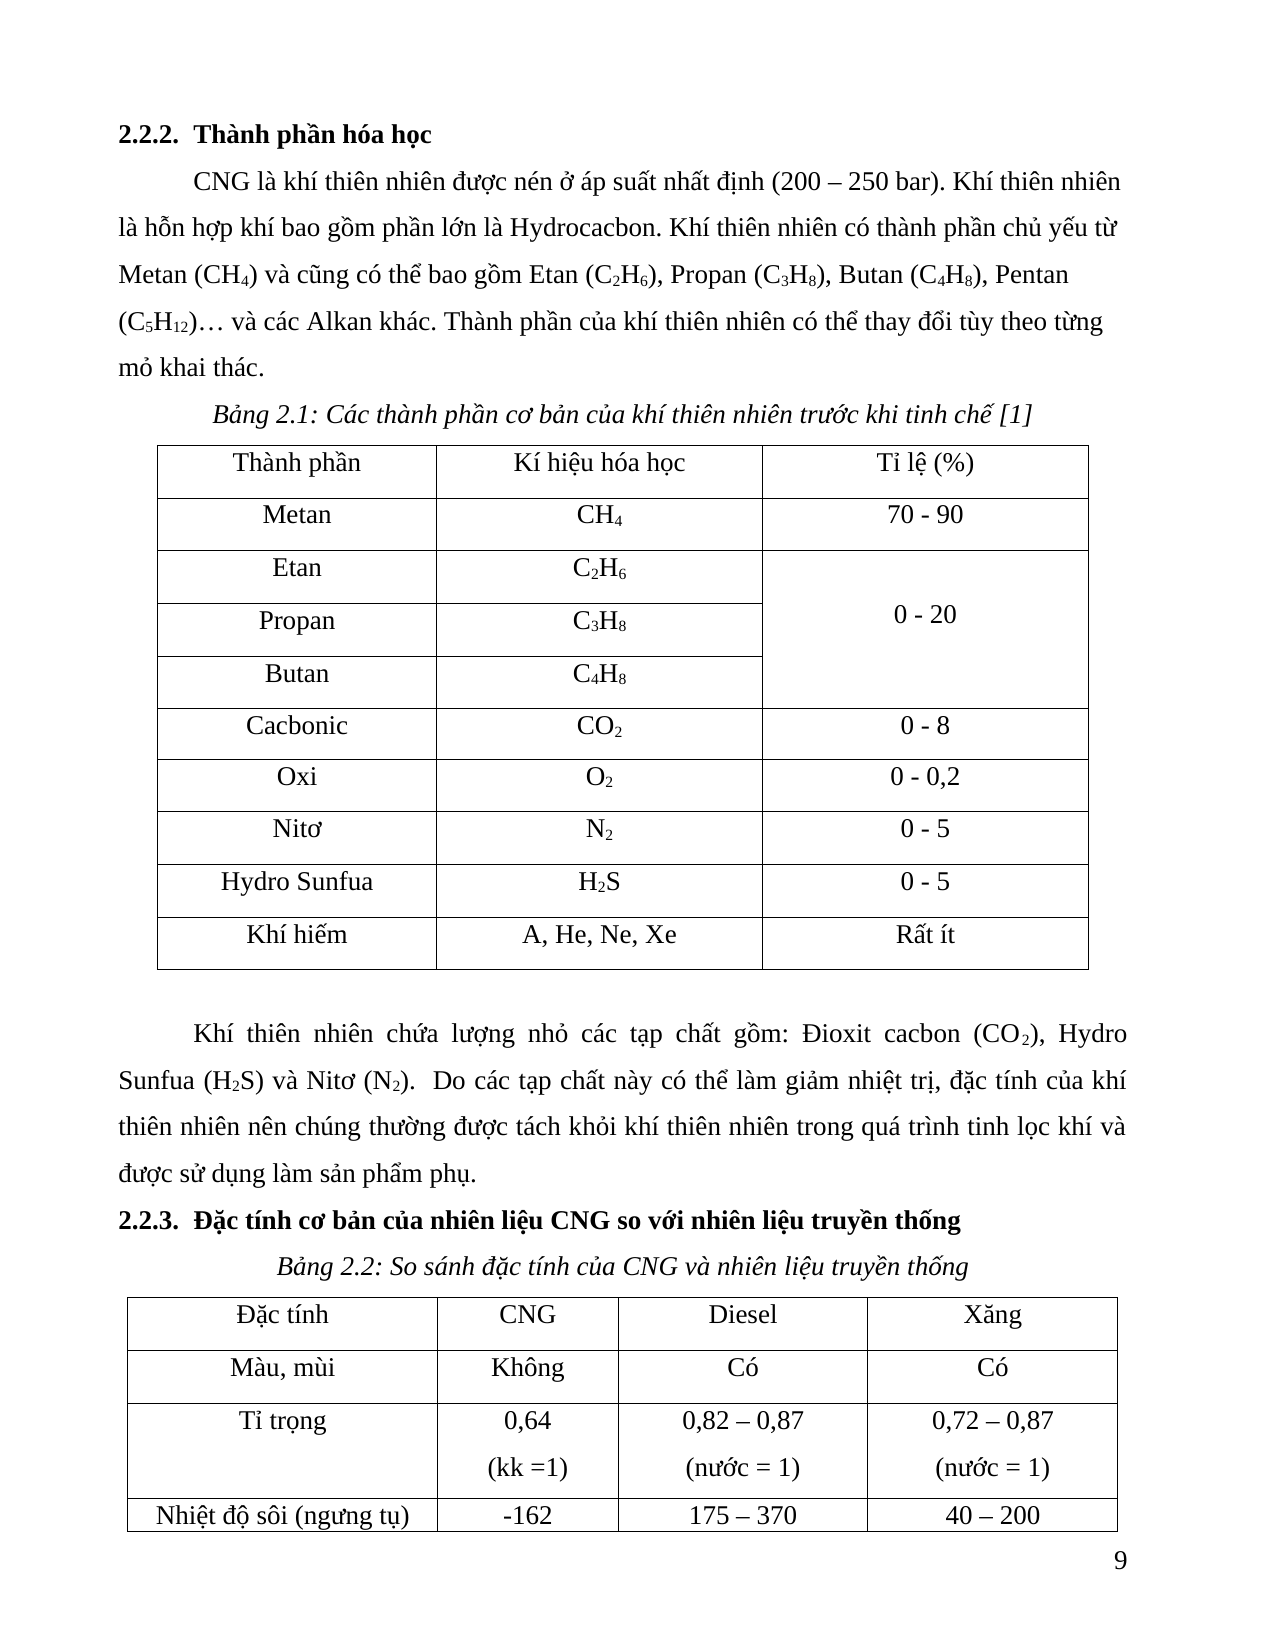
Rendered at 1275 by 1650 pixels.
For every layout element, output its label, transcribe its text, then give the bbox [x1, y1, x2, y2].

table_cell Butan [158, 657, 436, 708]
table_cell C2H6 [437, 551, 762, 603]
text CNG là khí thiên nhiên được nén ở áp suất nhất định (200 – 250 bar). Khí thiên nhiên là hỗn hợp khí bao gồm phần lớn là Hydrocacbon. Khí thiên nhiên có thành phần chủ yếu từ Metan (CH4) và cũng có thể bao gồm Etan (C2H6), Propan (C3H8), Butan (C4H8), Pentan (C5H12)… và các Alkan khác. Thành phần của khí thiên nhiên có thể thay đổi tùy theo từng mỏ khai thác. [118, 165, 1127, 383]
table_cell Có [619, 1351, 867, 1403]
table_cell 0 - 0,2 [763, 760, 1088, 811]
table_cell CO2 [437, 709, 762, 758]
table_cell 0 - 20 [763, 551, 1088, 708]
subtitle Thành phần hóa học [118, 118, 1127, 149]
table_cell 0,64 (kk =1) [438, 1404, 618, 1498]
text Khí thiên nhiên chứa lượng nhỏ các tạp chất gồm: Đioxit cacbon (CO2), Hydro Sunfua (H2S) và Nitơ (N2). Do các tạp chất này có thể làm giảm nhiệt trị, đặc tính của khí thiên nhiên nên chúng thường được tách khỏi khí thiên nhiên trong quá trình tinh lọc khí và được sử dụng làm sản phẩm phụ. [118, 1017, 1127, 1188]
table_cell A, He, Ne, Xe [437, 918, 762, 969]
table_cell Có [868, 1351, 1117, 1403]
table_cell Tỉ trọng [128, 1404, 437, 1498]
table_cell Oxi [158, 760, 436, 811]
table_header Diesel [619, 1298, 867, 1350]
table_cell 0,72 – 0,87 (nước = 1) [868, 1404, 1117, 1498]
table_cell 0,82 – 0,87 (nước = 1) [619, 1404, 867, 1498]
table_cell Rất ít [763, 918, 1088, 969]
table_cell Metan [158, 499, 436, 550]
table_cell Khí hiếm [158, 918, 436, 969]
table_cell 0 - 5 [763, 812, 1088, 864]
table_cell Propan [158, 604, 436, 656]
table_cell N2 [437, 812, 762, 864]
subtitle Đặc tính cơ bản của nhiên liệu CNG so với nhiên liệu truyền thống [118, 1204, 1127, 1235]
table_cell 40 – 200 [868, 1499, 1117, 1531]
table_cell -162 [438, 1499, 618, 1531]
table_header Xăng [868, 1298, 1117, 1350]
table_header Đặc tính [128, 1298, 437, 1350]
table_cell C3H8 [437, 604, 762, 656]
table_cell Nitơ [158, 812, 436, 864]
table_cell Màu, mùi [128, 1351, 437, 1403]
text Bảng 2.1: Các thành phần cơ bản của khí thiên nhiên trước khi tinh chế [1] [118, 398, 1127, 429]
table_header CNG [438, 1298, 618, 1350]
table_cell 0 - 8 [763, 709, 1088, 758]
table_header Kí hiệu hóa học [437, 446, 762, 497]
table_cell 70 - 90 [763, 499, 1088, 550]
table_cell Etan [158, 551, 436, 603]
table_cell Không [438, 1351, 618, 1403]
table_cell 0 - 5 [763, 865, 1088, 917]
table_header Tỉ lệ (%) [763, 446, 1088, 497]
table_header Thành phần [158, 446, 436, 497]
table_cell O2 [437, 760, 762, 811]
table_cell C4H8 [437, 657, 762, 708]
table_cell 175 – 370 [619, 1499, 867, 1531]
table_cell CH4 [437, 499, 762, 550]
table_cell Cacbonic [158, 709, 436, 758]
table_cell H2S [437, 865, 762, 917]
table_cell Hydro Sunfua [158, 865, 436, 917]
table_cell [128, 1499, 437, 1531]
text Bảng 2.2: So sánh đặc tính của CNG và nhiên liệu truyền thống [118, 1250, 1127, 1282]
